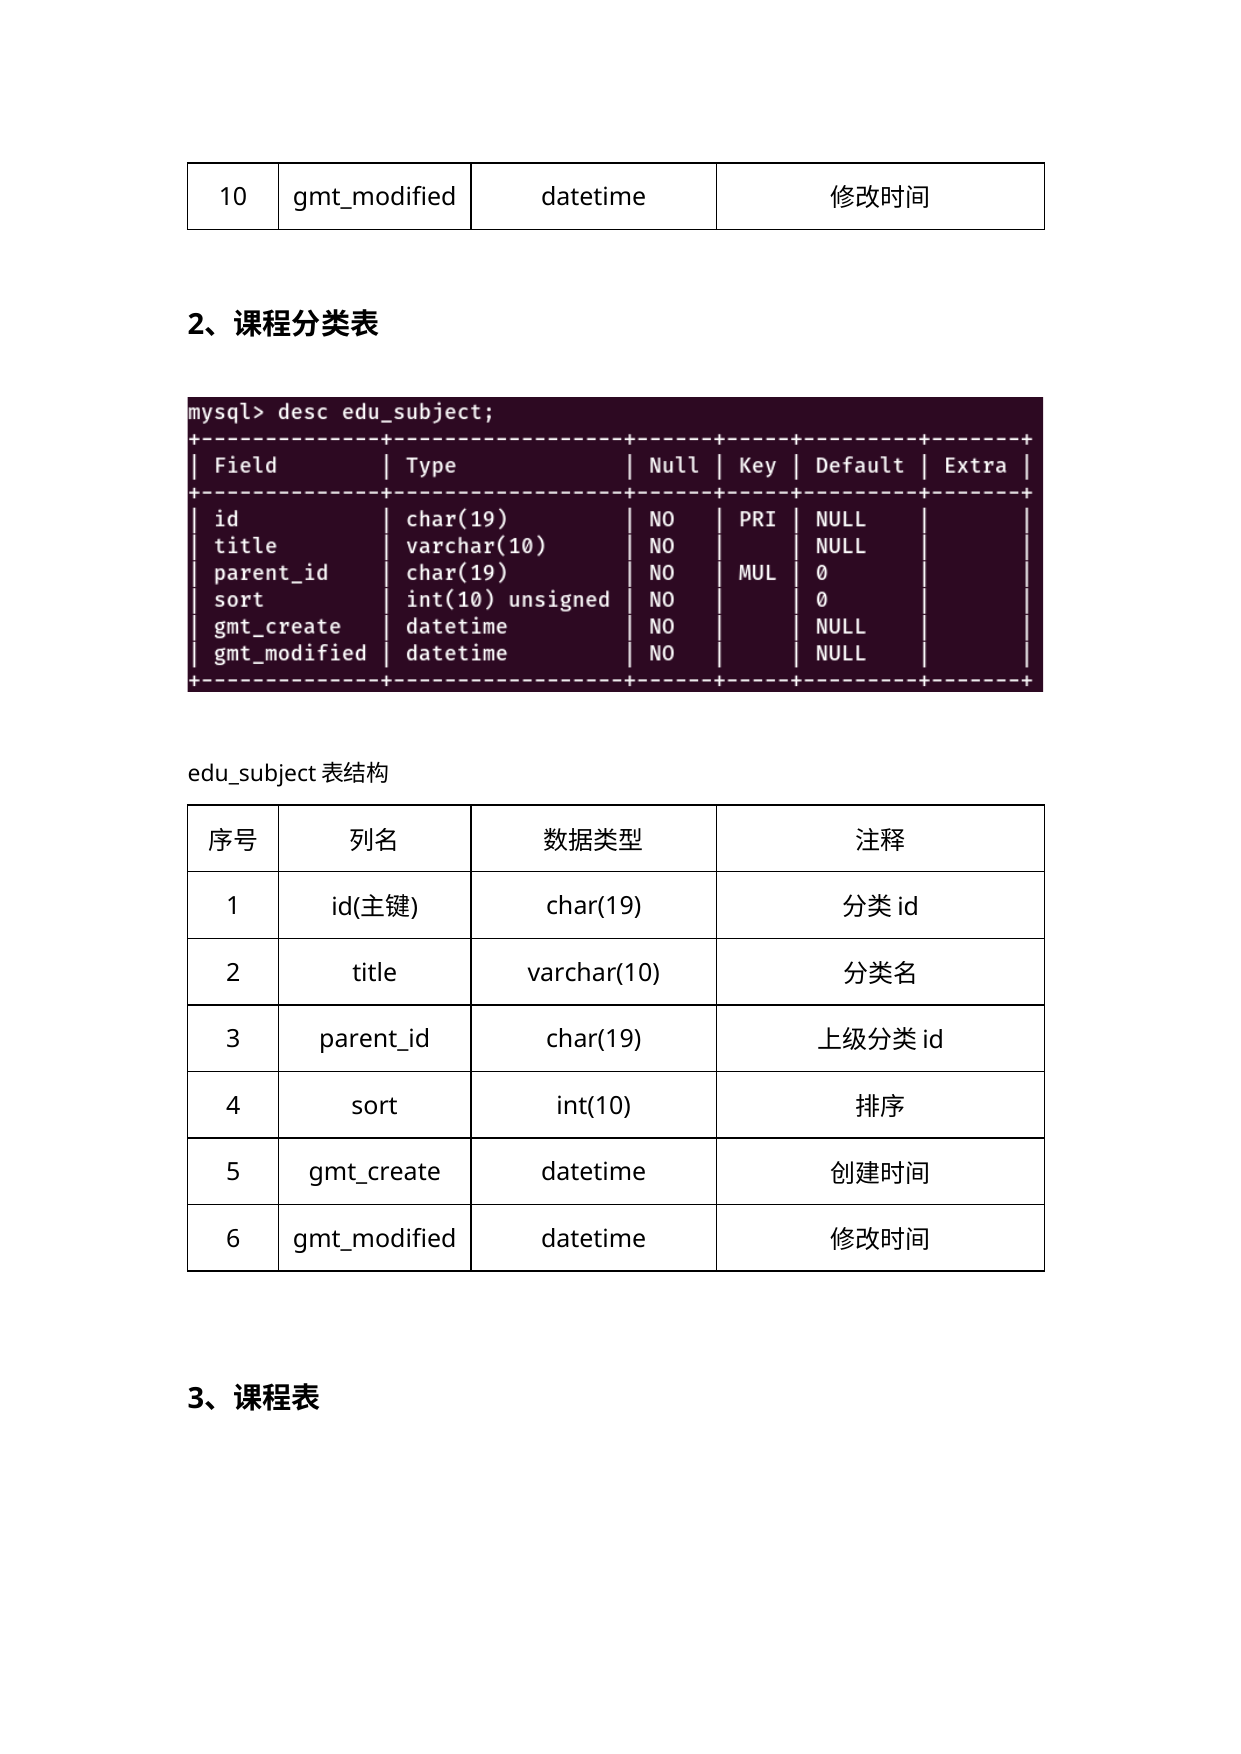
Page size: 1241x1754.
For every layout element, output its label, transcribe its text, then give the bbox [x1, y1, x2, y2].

text 2、课程分类表 [187, 290, 1053, 355]
text 3、课程表 [187, 1364, 1053, 1429]
table_cell datetime [472, 164, 716, 228]
table_cell gmt_create [279, 1139, 470, 1204]
table_cell parent_id [279, 1006, 470, 1071]
table_cell 创建时间 [717, 1139, 1044, 1204]
table_cell 3 [188, 1006, 278, 1071]
table_cell 2 [188, 939, 278, 1004]
table_cell gmt_modified [279, 1205, 470, 1270]
table_cell 4 [188, 1072, 278, 1137]
table_header 数据类型 [472, 806, 716, 871]
picture [187, 397, 1044, 692]
table_cell sort [279, 1072, 470, 1137]
table_cell 分类名 [717, 939, 1044, 1004]
table_header 注释 [717, 806, 1044, 871]
table_header 列名 [279, 806, 470, 871]
table_header 序号 [188, 806, 278, 871]
table_cell datetime [472, 1139, 716, 1204]
table_cell 10 [188, 164, 278, 228]
table_cell 1 [188, 872, 278, 937]
table_cell datetime [472, 1205, 716, 1270]
table_cell 6 [188, 1205, 278, 1270]
table_cell 排序 [717, 1072, 1044, 1137]
table_cell 上级分类id [717, 1006, 1044, 1071]
table_cell 分类id [717, 872, 1044, 937]
table_cell gmt_modified [279, 164, 470, 228]
table_cell char(19) [472, 872, 716, 937]
table_cell id(主键) [279, 872, 470, 937]
table_cell 修改时间 [717, 1205, 1044, 1270]
table_cell varchar(10) [472, 939, 716, 1004]
table_cell title [279, 939, 470, 1004]
table_cell 修改时间 [717, 164, 1044, 228]
table_cell int(10) [472, 1072, 716, 1137]
table_cell char(19) [472, 1006, 716, 1071]
table_cell 5 [188, 1139, 278, 1204]
text edu_subject表结构 [187, 739, 1053, 804]
